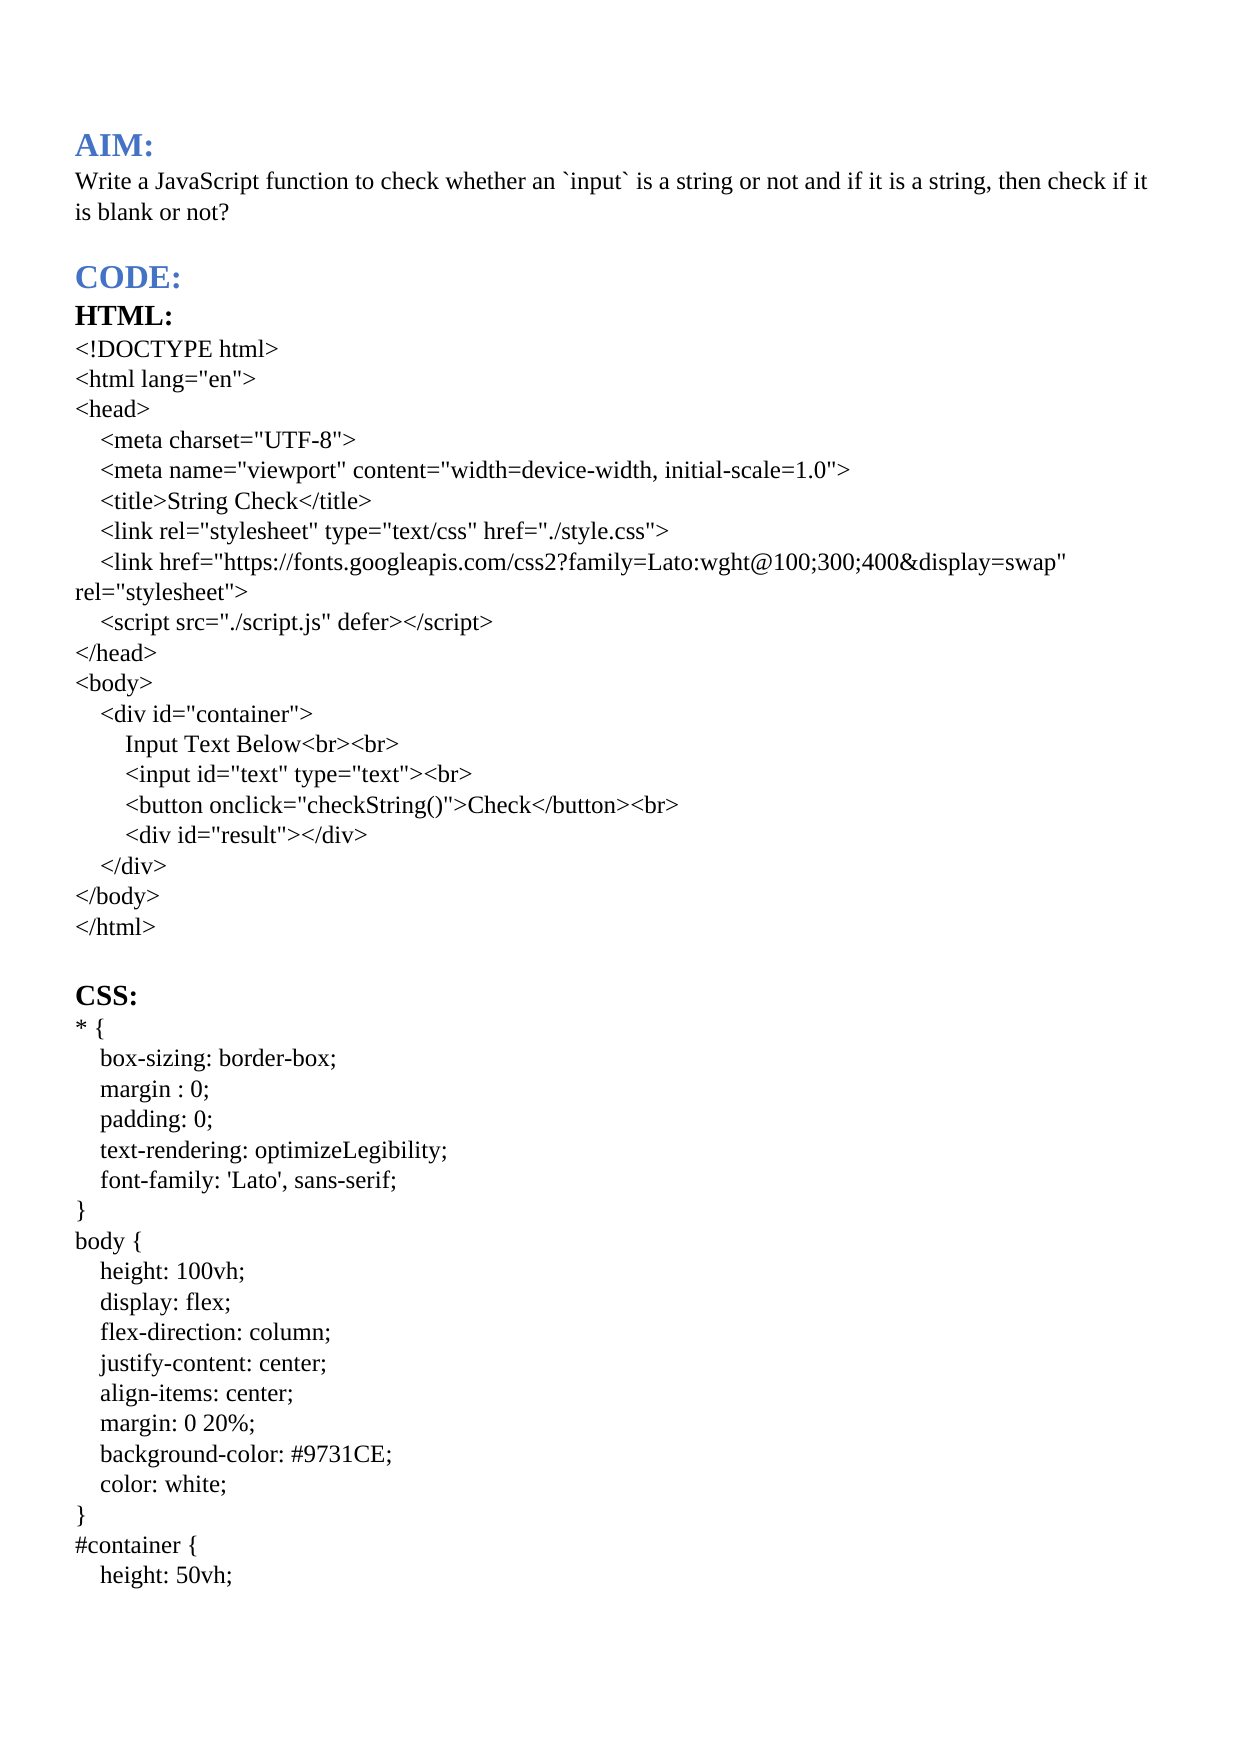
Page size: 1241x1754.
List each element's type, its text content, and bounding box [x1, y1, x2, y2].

text HTML: [74, 298, 1165, 332]
text #container { [75, 1530, 1165, 1559]
text * { [75, 1013, 1165, 1042]
text </html> [75, 912, 1165, 940]
text height: 50vh; [75, 1561, 1165, 1589]
text </head> [75, 638, 1165, 667]
text <link href="https://fonts.googleapis.com/css2?family=Lato:wght@100;300;400&display=swap" rel="stylesheet"> [75, 547, 1165, 606]
text margin: 0 20%; [75, 1408, 1165, 1437]
text </body> [75, 881, 1165, 910]
text body { [75, 1226, 1165, 1255]
text } [75, 1196, 1165, 1224]
text <!DOCTYPE html> [75, 334, 1165, 362]
text <html lang="en"> [75, 364, 1165, 393]
text } [75, 1500, 1165, 1528]
text height: 100vh; [75, 1256, 1165, 1285]
text align-items: center; [75, 1378, 1165, 1407]
text <link rel="stylesheet" type="text/css" href="./style.css"> [75, 516, 1165, 545]
text <title>String Check</title> [75, 486, 1165, 514]
text <div id="container"> [75, 699, 1165, 727]
text text-rendering: optimizeLegibility; [75, 1135, 1165, 1163]
text <meta name="viewport" content="width=device-width, initial-scale=1.0"> [75, 455, 1165, 484]
text <button onclick="checkString()">Check</button><br> [75, 790, 1165, 819]
text </div> [75, 851, 1165, 879]
text padding: 0; [75, 1104, 1165, 1133]
text Write a JavaScript function to check whether an `input` is a string or not and if it is a string, then check if it is blank or not? [74, 166, 1165, 226]
text box-sizing: border-box; [75, 1043, 1165, 1072]
text <script src="./script.js" defer></script> [75, 607, 1165, 636]
text background-color: #9731CE; [75, 1439, 1165, 1468]
text Input Text Below<br><br> [75, 729, 1165, 758]
text <input id="text" type="text"><br> [75, 759, 1165, 788]
text display: flex; [75, 1287, 1165, 1316]
text <body> [75, 668, 1165, 697]
text font-family: 'Lato', sans-serif; [75, 1165, 1165, 1194]
text <meta charset="UTF-8"> [75, 425, 1165, 454]
text margin : 0; [75, 1074, 1165, 1103]
text flex-direction: column; [75, 1317, 1165, 1346]
text AIM: [74, 126, 1165, 164]
text <head> [75, 394, 1165, 423]
text color: white; [75, 1469, 1165, 1498]
text CODE: [74, 258, 1165, 296]
text CSS: [75, 978, 1165, 1011]
text <div id="result"></div> [75, 820, 1165, 849]
text justify-content: center; [75, 1348, 1165, 1376]
